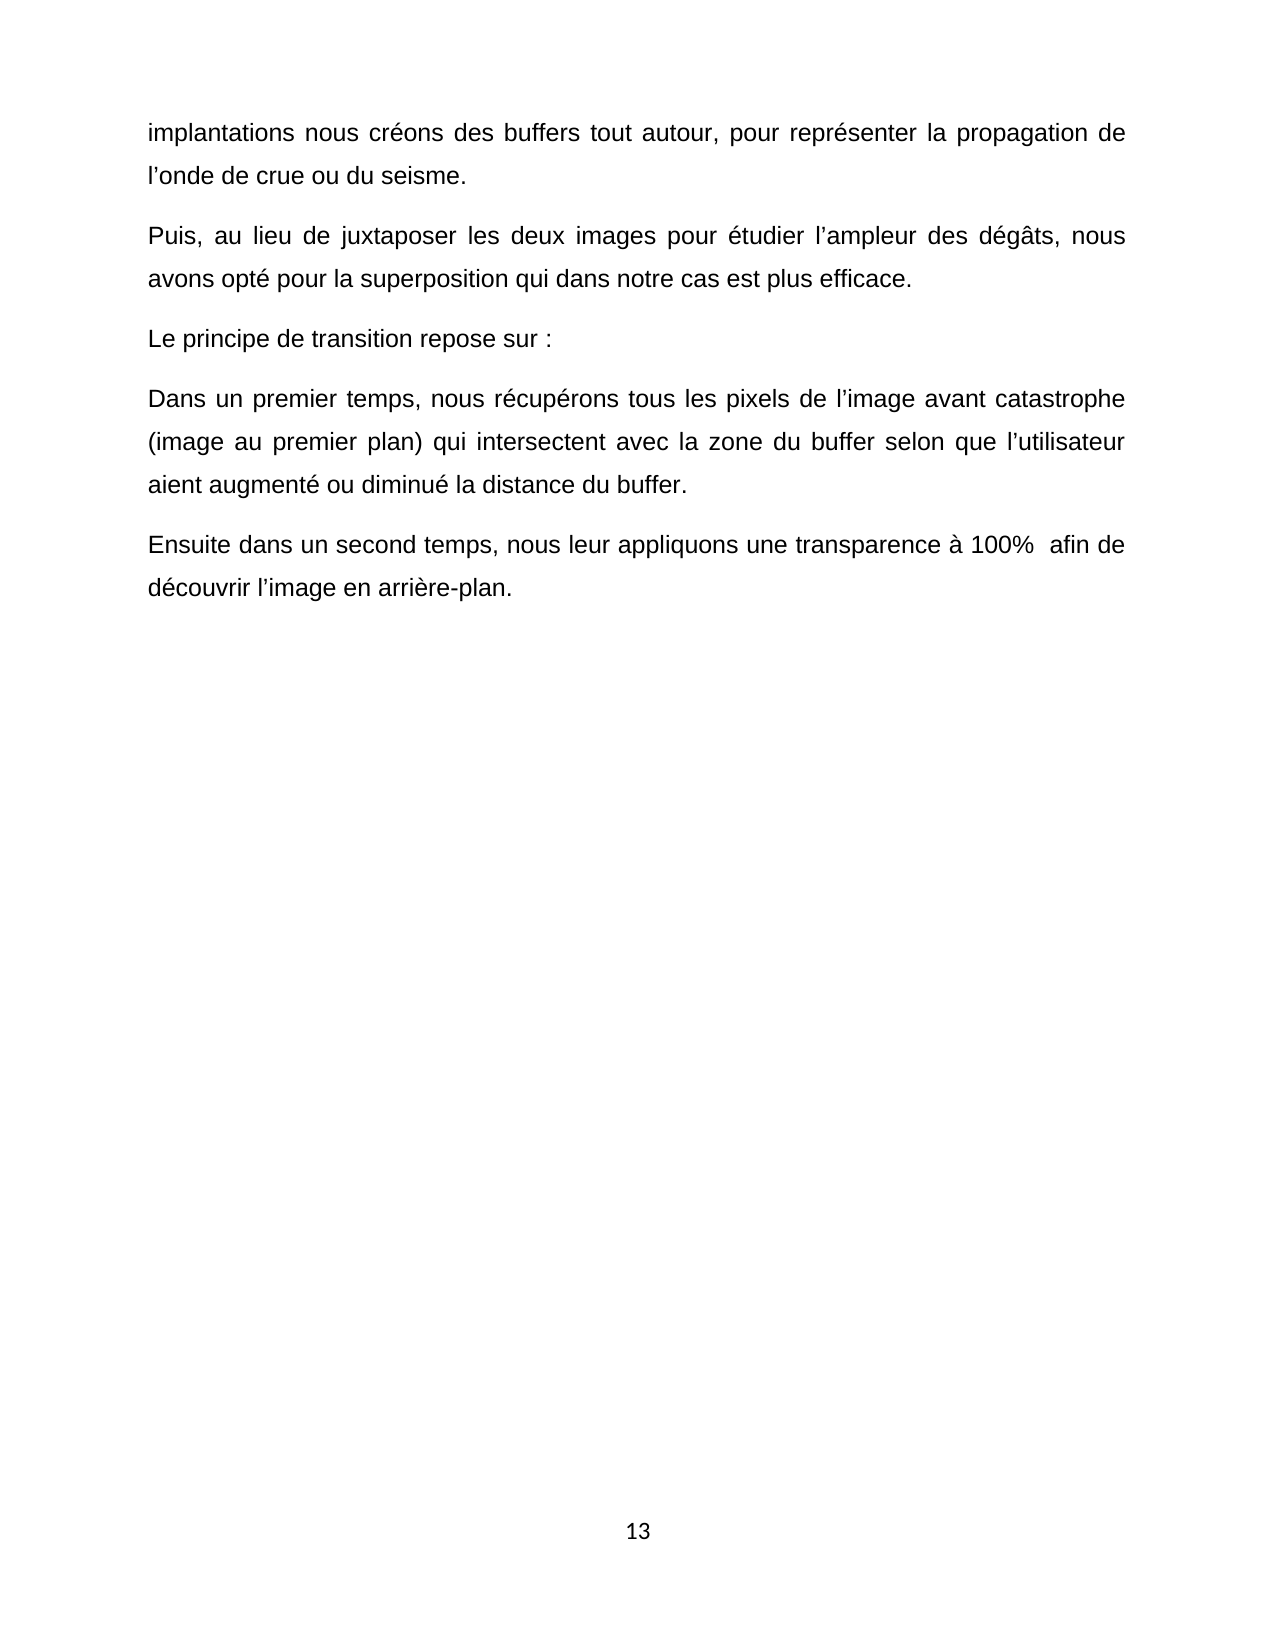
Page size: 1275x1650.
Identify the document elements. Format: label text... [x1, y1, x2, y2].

text Ensuite dans un second temps, nous leur appliquons une transparence à 100% afin de découvrir l’image en arrière-plan. [148, 530, 1127, 602]
text Dans un premier temps, nous récupérons tous les pixels de l’image avant catastrophe (image au premier plan) qui intersectent avec la zone du buffer selon que l’utilisateur aient augmenté ou diminué la distance du buffer. [148, 384, 1127, 499]
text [148, 118, 1127, 190]
text Puis, au lieu de juxtaposer les deux images pour étudier l’ampleur des dégâts, nous avons opté pour la superposition qui dans notre cas est plus efficace. [148, 221, 1127, 293]
text Le principe de transition repose sur : [148, 324, 1127, 353]
